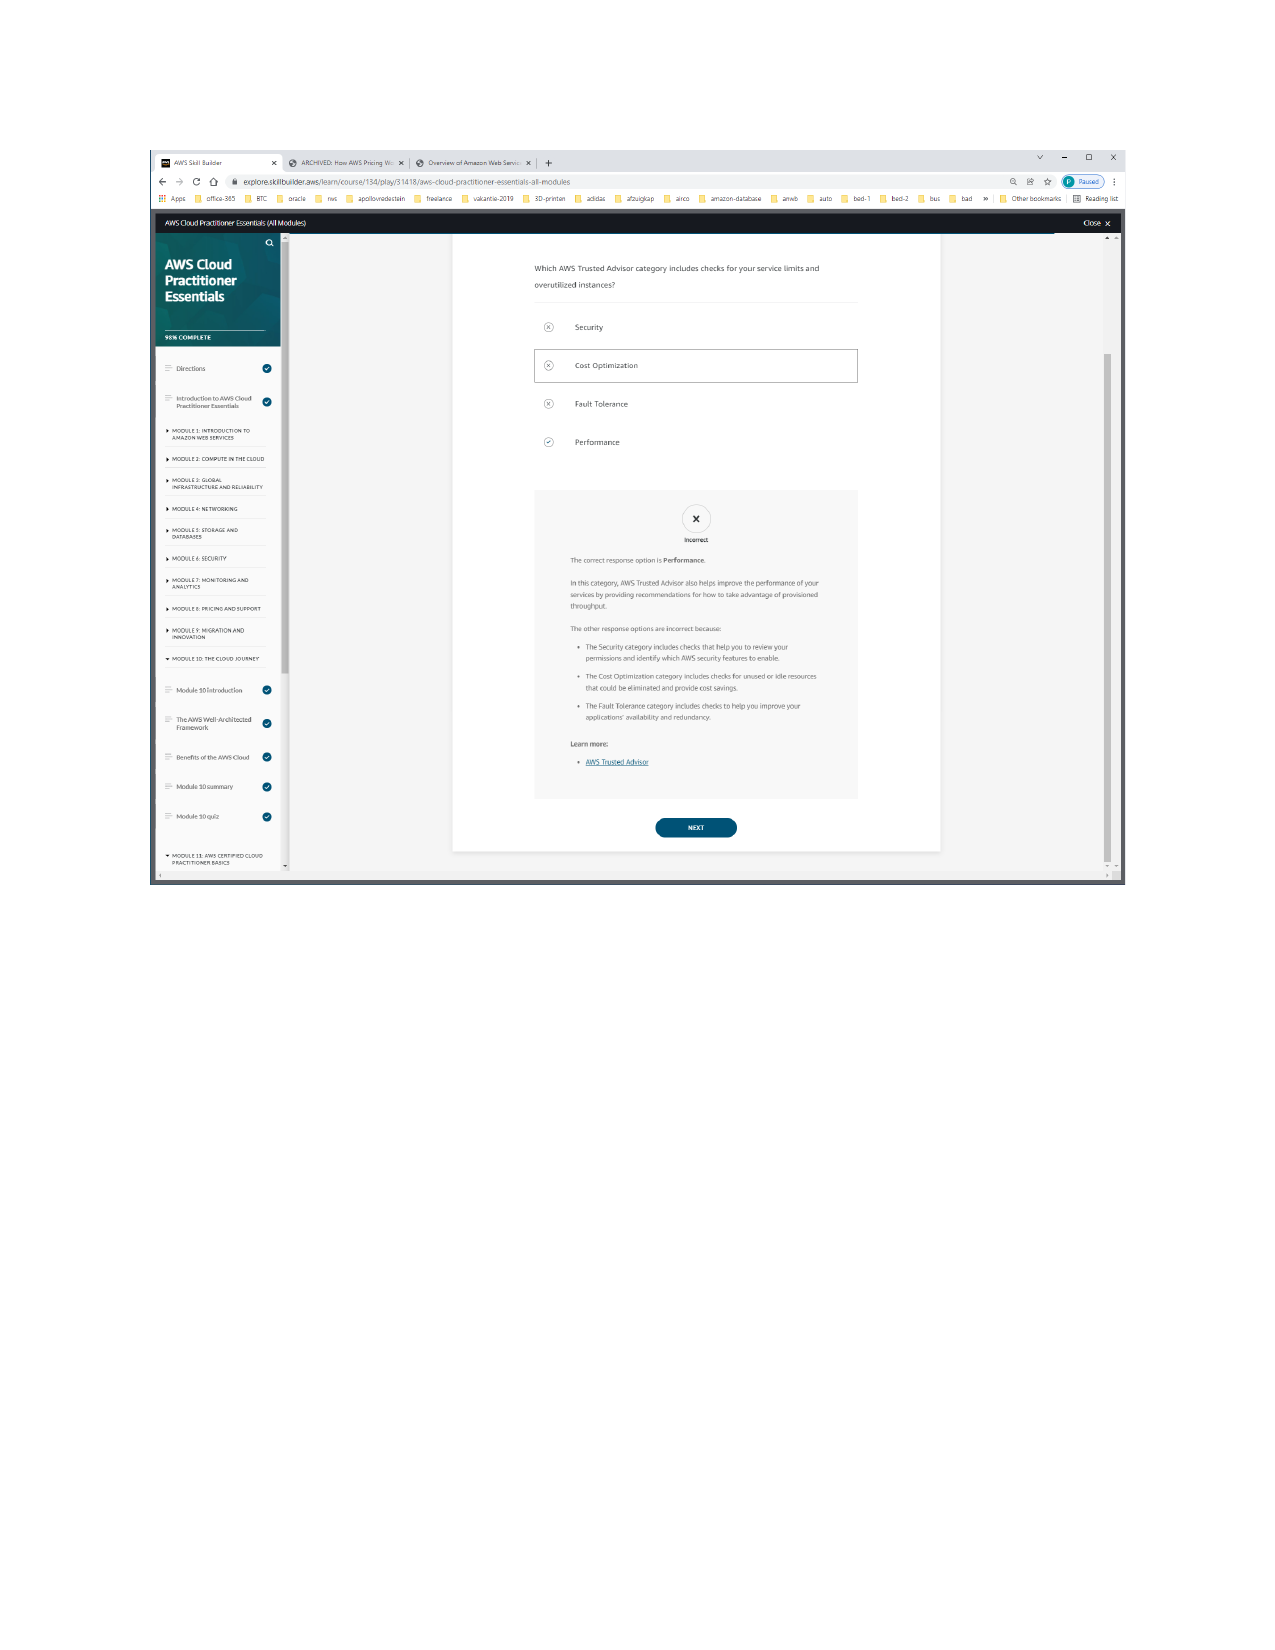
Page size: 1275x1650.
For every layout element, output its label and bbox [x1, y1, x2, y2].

picture [150, 150, 1125, 885]
